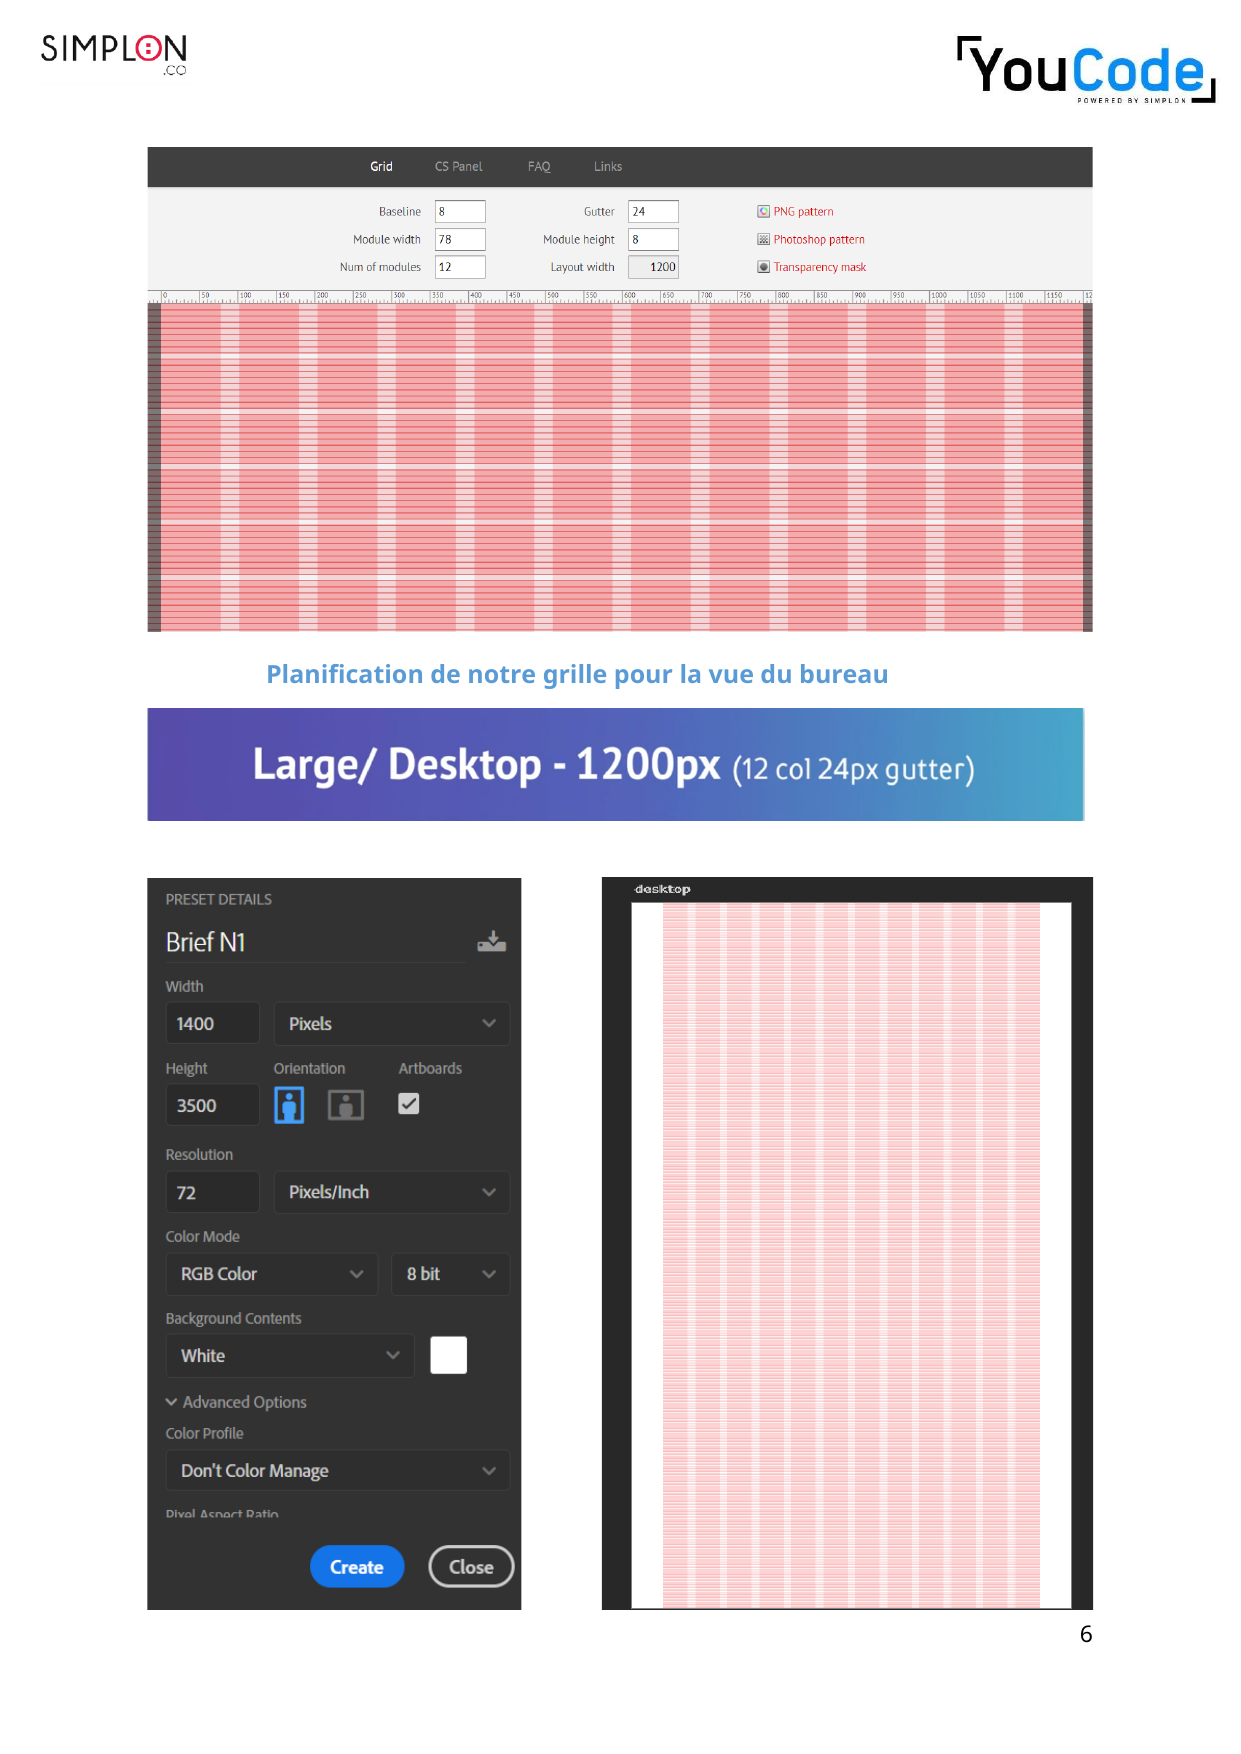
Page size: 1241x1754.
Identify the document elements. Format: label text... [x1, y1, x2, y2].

picture [601, 877, 1094, 1610]
picture [147, 878, 522, 1610]
subtitle Planification de notre grille pour la vue du bureau [266, 656, 1093, 691]
picture [147, 708, 1085, 821]
picture [35, 0, 196, 107]
picture [147, 147, 1093, 632]
